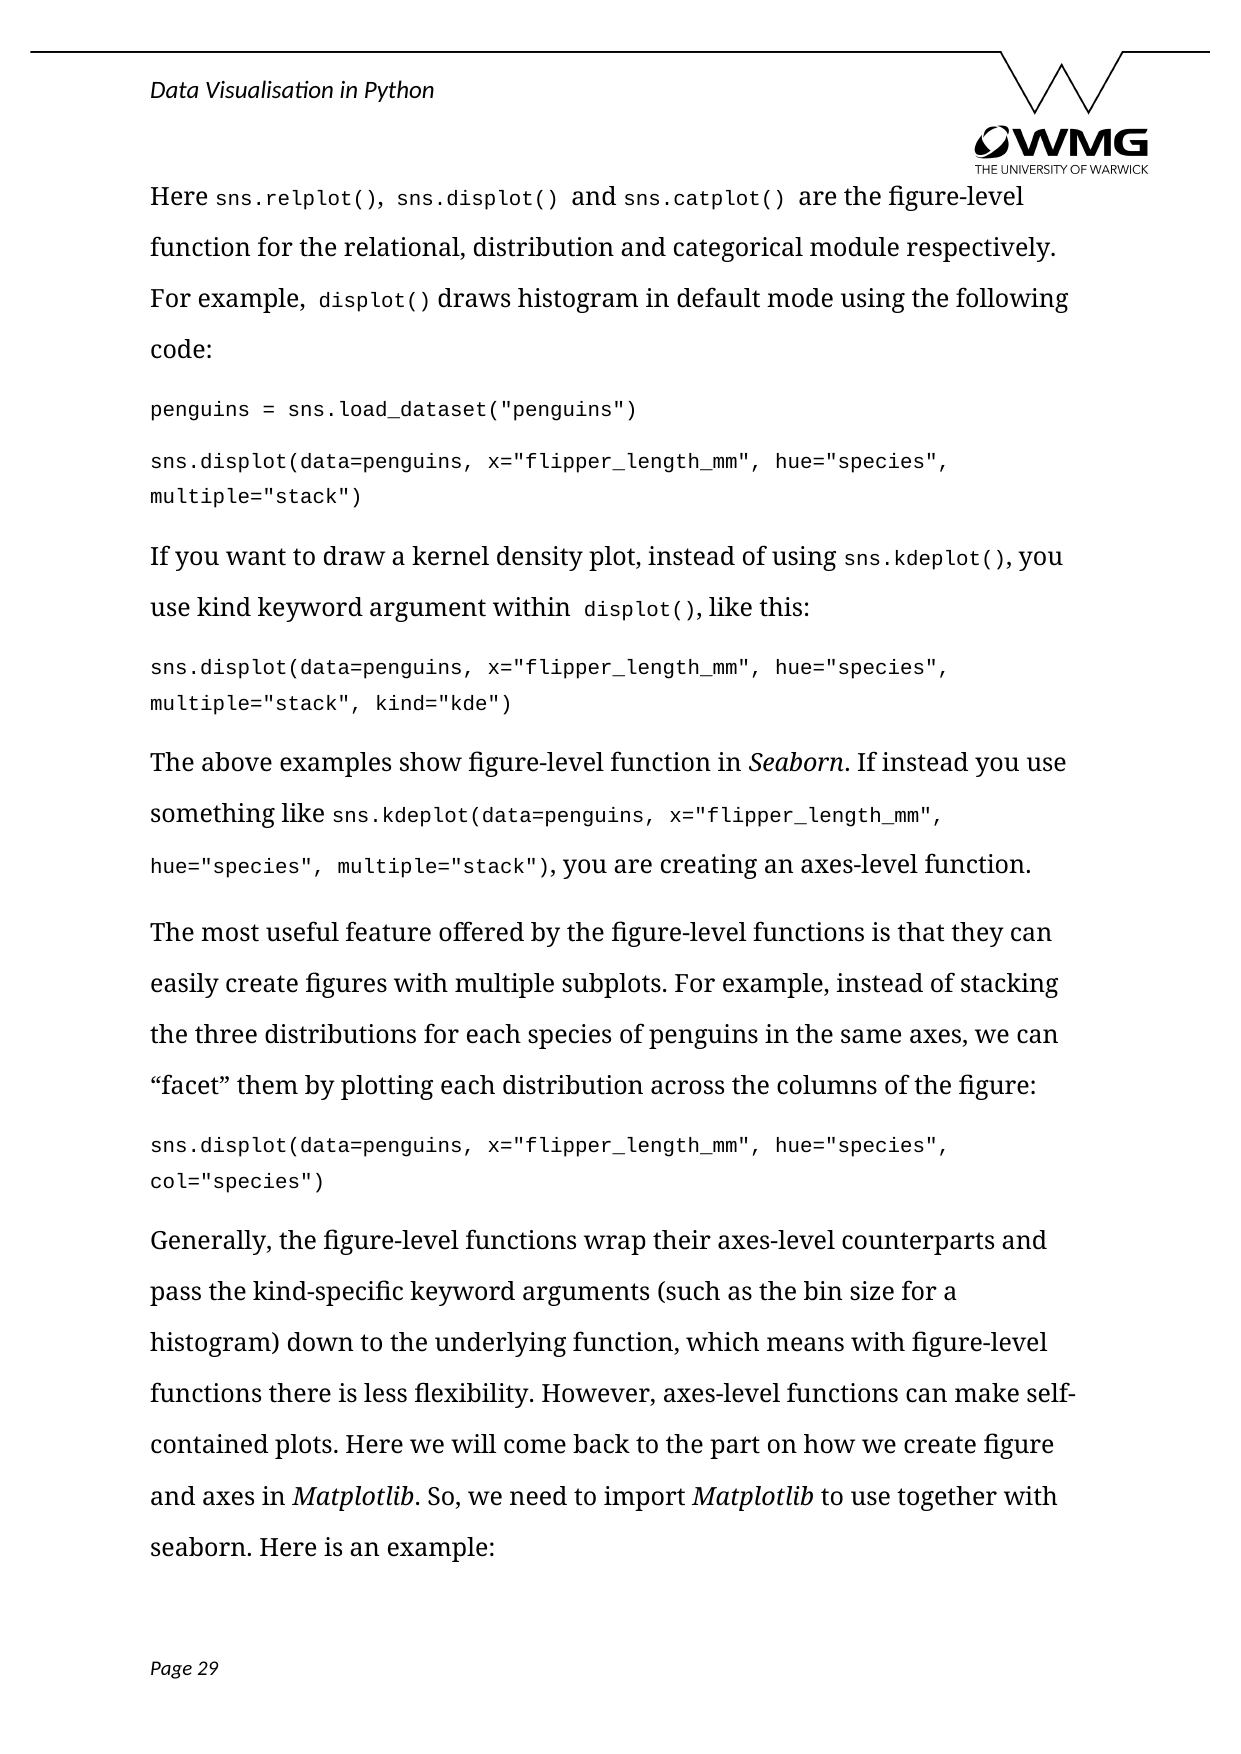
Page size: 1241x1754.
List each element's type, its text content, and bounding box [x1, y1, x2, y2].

text Generally, the figure-level functions wrap their axes-level counterparts and pass the kind-specific keyword arguments (such as the bin size for a histogram) down to the underlying function, which means with figure-level functions there is less flexibility. However, axes-level functions can make self-contained plots. Here we will come back to the part on how we create figure and axes in Matplotlib. So, we need to import Matplotlib to use together with seaborn. Here is an example: [150, 1223, 1090, 1563]
text sns.displot(data=penguins, x="flipper_length_mm", hue="species", col="species") [150, 1135, 1090, 1194]
picture [30, 51, 1210, 174]
text If you want to draw a kernel density plot, instead of using sns.kdeplot(), you use kind keyword argument within displot(), like this: [150, 538, 1090, 624]
text sns.displot(data=penguins, x="flipper_length_mm", hue="species", multiple="stack", kind="kde") [150, 657, 1090, 716]
text Here sns.relplot(), sns.displot() and sns.catplot() are the figure-level function for the relational, distribution and categorical module respectively. For example, displot() draws histogram in default mode using the following code: [150, 178, 1090, 365]
text penguins = sns.load_dataset("penguins") [150, 399, 1090, 423]
text sns.displot(data=penguins, x="flipper_length_mm", hue="species", multiple="stack") [150, 451, 1090, 510]
text The most useful feature offered by the figure-level functions is that they can easily create figures with multiple subplots. For example, instead of stacking the three distributions for each species of penguins in the same axes, we can “facet” them by plotting each distribution across the columns of the figure: [150, 914, 1090, 1102]
text The above examples show figure-level function in Seaborn. If instead you use something like sns.kdeplot(data=penguins, x="flipper_length_mm", hue="species", multiple="stack"), you are creating an axes-level function. [150, 745, 1090, 881]
